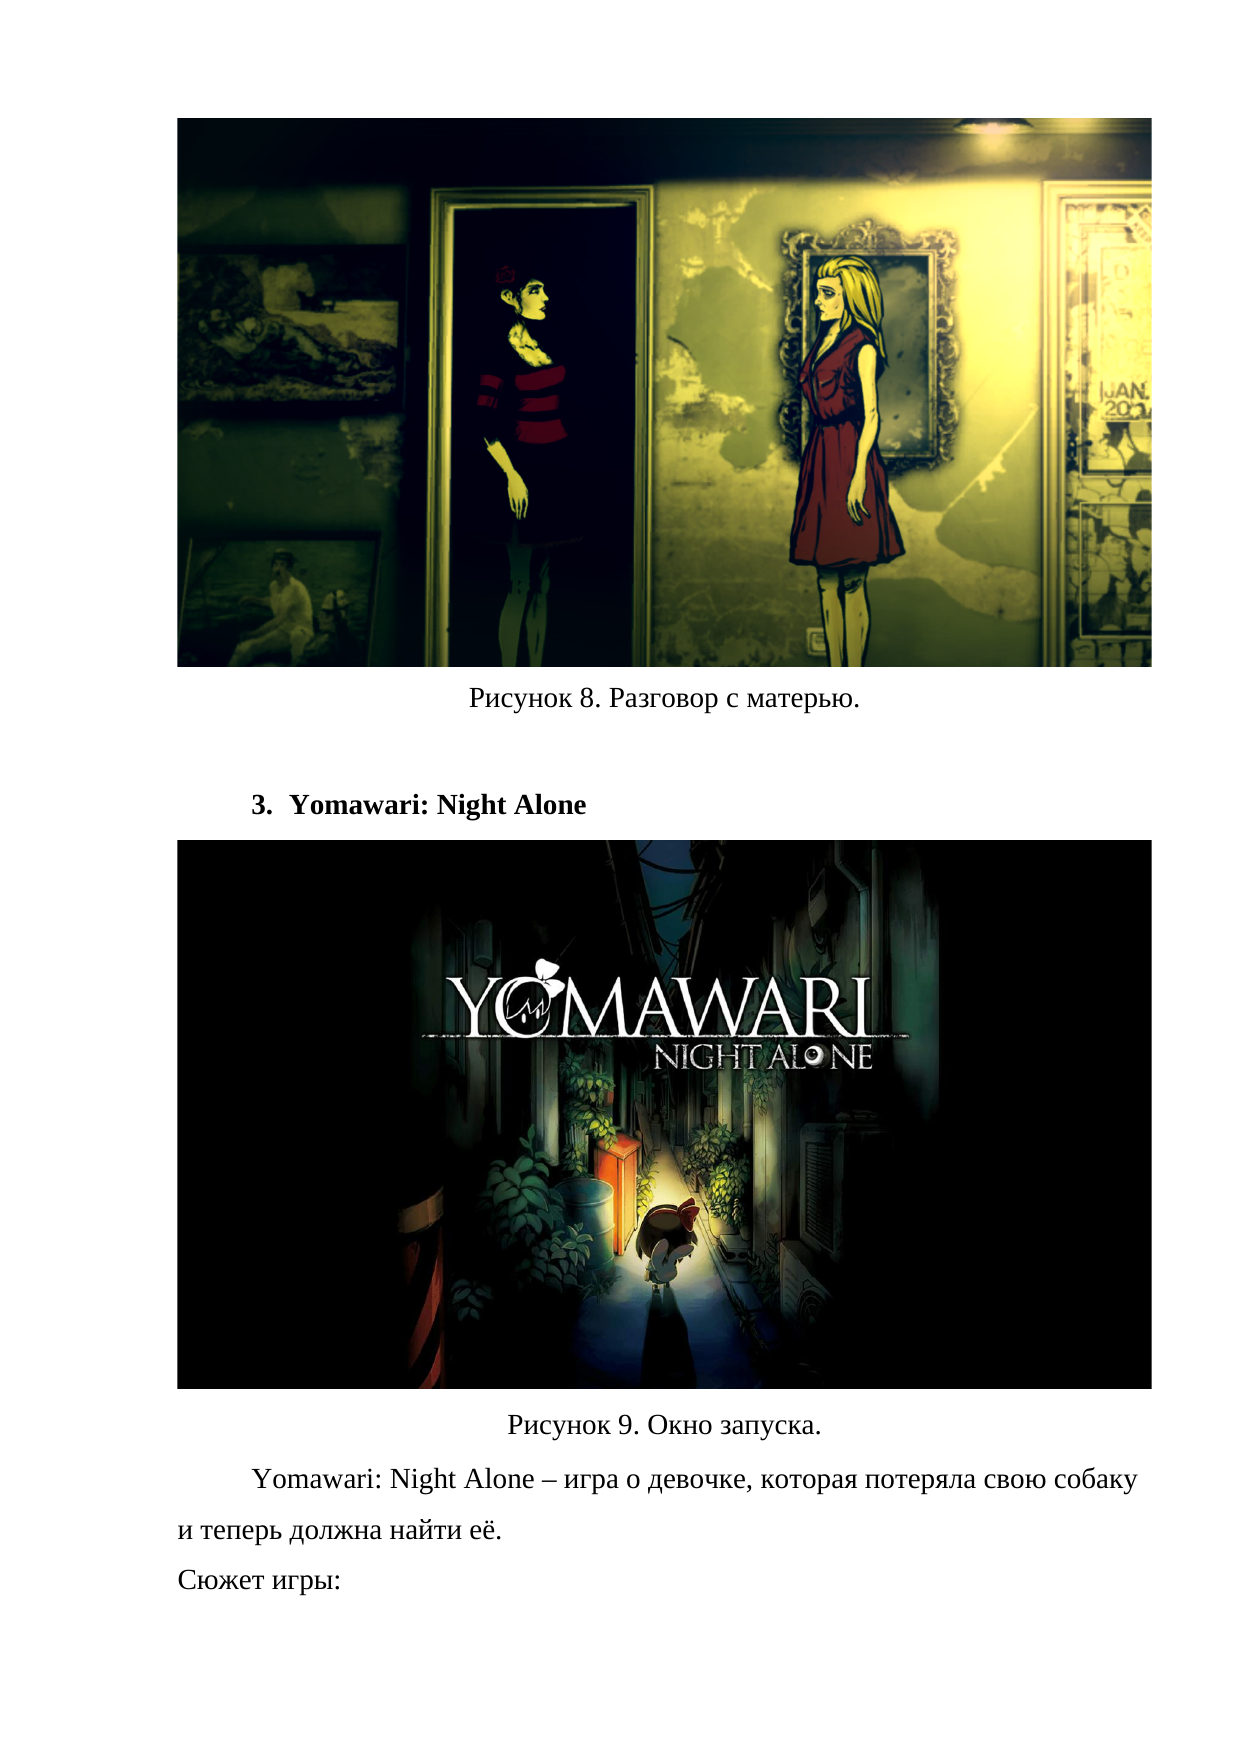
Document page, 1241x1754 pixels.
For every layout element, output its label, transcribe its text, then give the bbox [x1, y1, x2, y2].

text Yomawari: Night Alone – игра о девочке, которая потеряла свою собаку и теперь должна найти её. [177, 1462, 1152, 1545]
picture [177, 118, 1152, 667]
text Сюжет игры: [177, 1562, 1152, 1596]
list Yomawari: Night Alone [251, 787, 1152, 821]
text Рисунок 9. Окно запуска. [177, 1407, 1152, 1441]
picture [177, 840, 1152, 1389]
text Рисунок 8. Разговор с матерью. [177, 680, 1152, 714]
